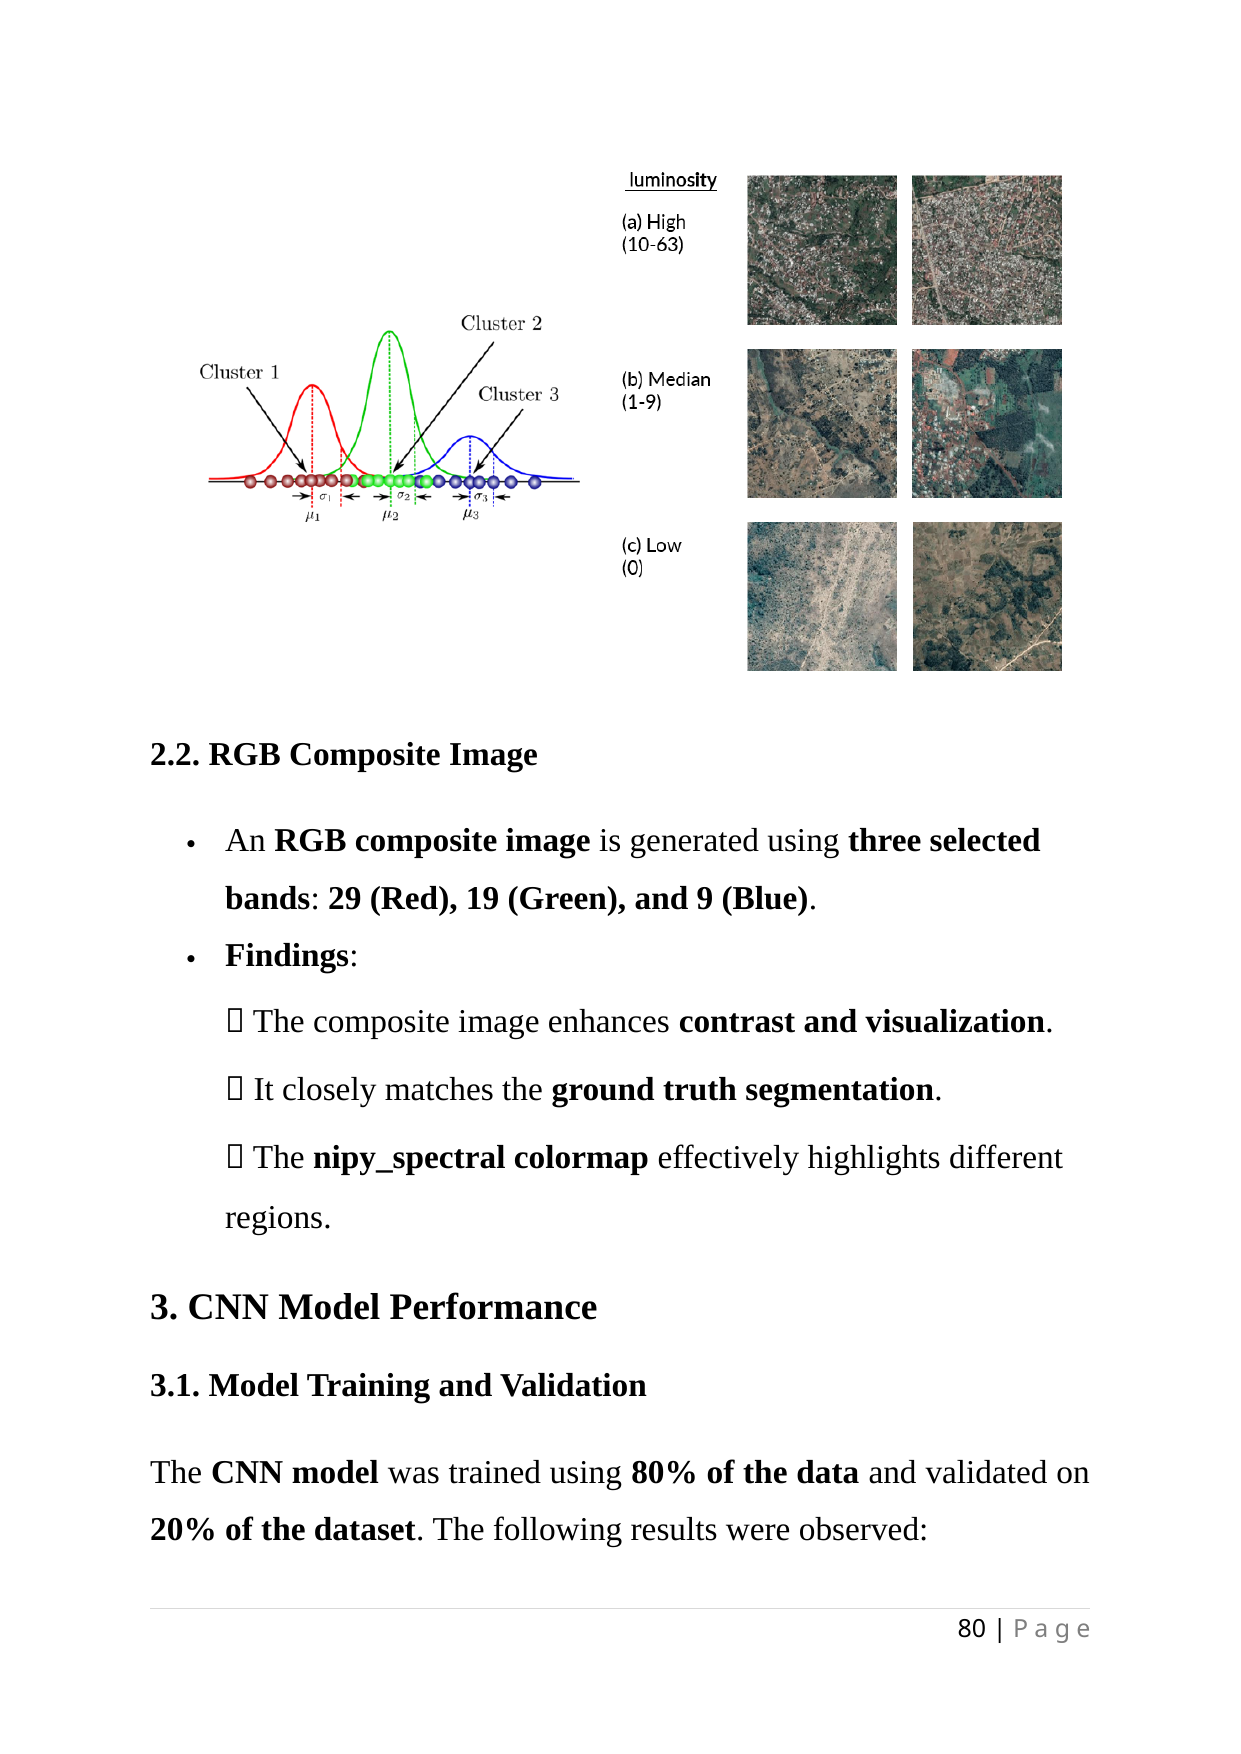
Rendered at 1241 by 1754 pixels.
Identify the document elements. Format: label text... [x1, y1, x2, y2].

list An RGB composite image is generated using three selected bands: 29 (Red), 19 (Green), and 9 (Blue). [187, 821, 1090, 916]
subtitle 3.1. Model Training and Validation [150, 1365, 1090, 1404]
subtitle 2.2. RGB Composite Image [150, 734, 1090, 772]
text The CNN model was trained using 80% of the data and validated on 20% of the dataset. The following results were observed: [150, 1452, 1090, 1548]
list Findings: ✅ The composite image enhances contrast and visualization. ✅ It closely matches the ground truth segmentation. ✅ The nipy_spectral colormap effectively highlights different regions. [187, 936, 1090, 1236]
subtitle 3. CNN Model Performance [150, 1284, 1090, 1327]
picture [150, 150, 1091, 688]
